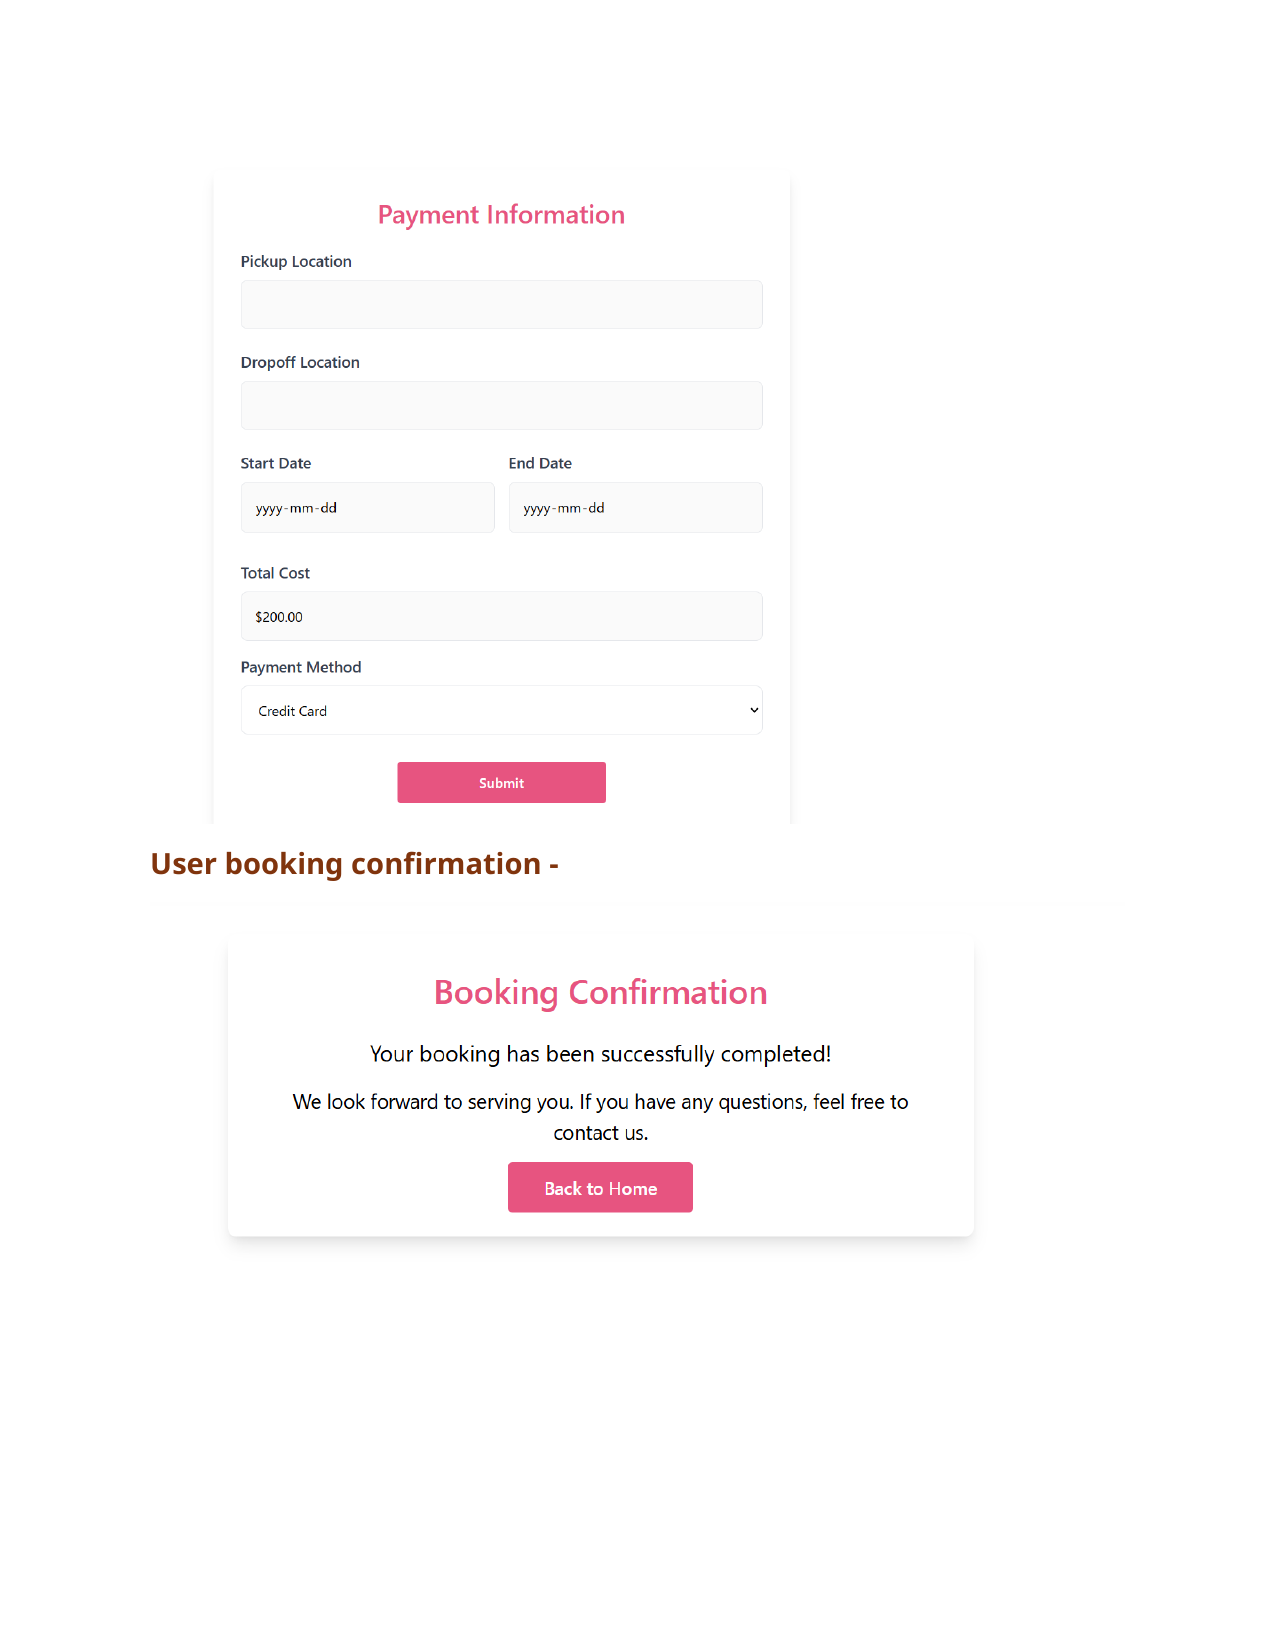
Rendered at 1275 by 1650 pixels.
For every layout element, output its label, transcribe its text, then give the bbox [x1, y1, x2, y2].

picture [150, 902, 1125, 1420]
text User booking confirmation - [150, 843, 1125, 883]
picture [150, 150, 886, 824]
